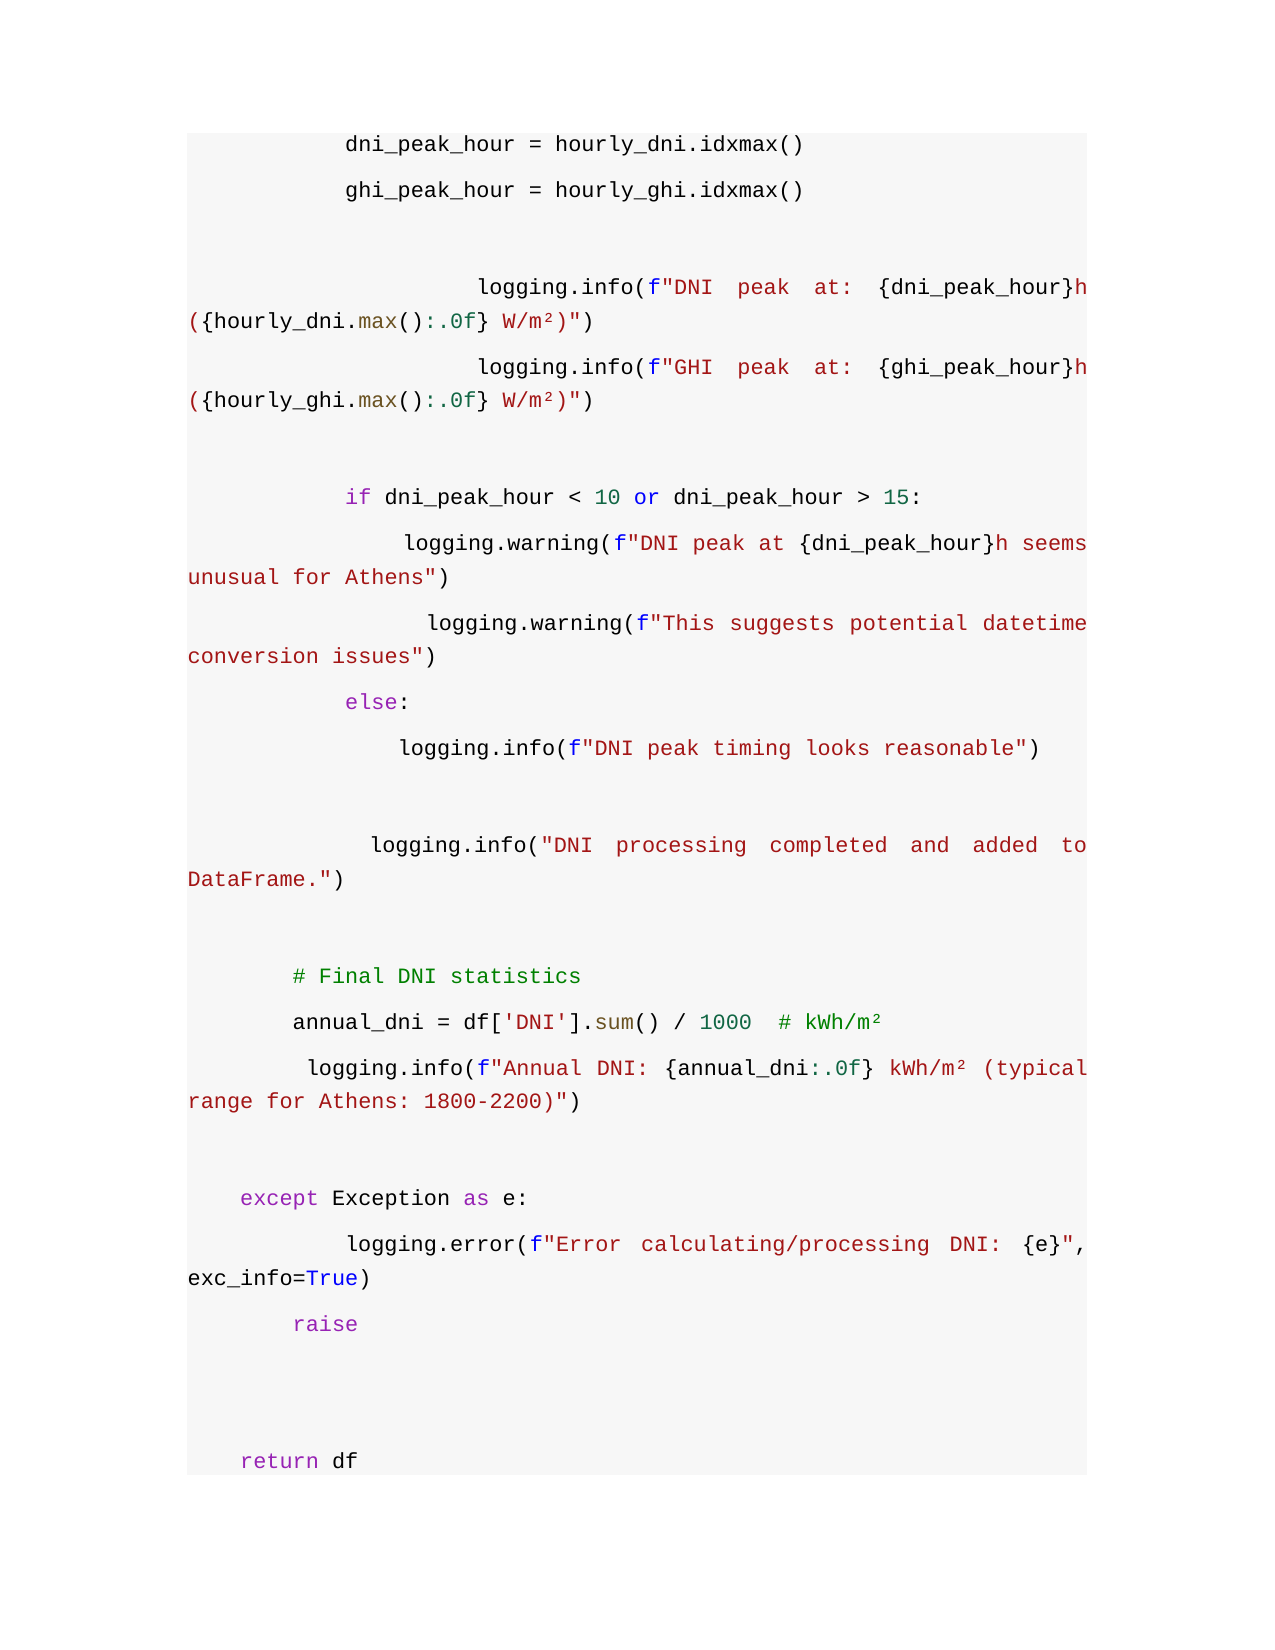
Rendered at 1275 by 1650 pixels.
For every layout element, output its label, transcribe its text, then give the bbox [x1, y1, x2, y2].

text except Exception as e: [187, 1187, 1087, 1212]
text logging.info("DNI processing completed and added to DataFrame.") [187, 834, 1087, 892]
text else: [187, 691, 1087, 716]
text logging.info(f"Annual DNI: {annual_dni:.0f} kWh/m² (typical range for Athens: 1800-2200)") [187, 1057, 1087, 1115]
text logging.info(f"GHI peak at: {ghi_peak_hour}h ({hourly_ghi.max():.0f} W/m²)") [187, 356, 1087, 414]
text logging.info(f"DNI peak timing looks reasonable") [187, 737, 1087, 762]
text raise [187, 1313, 1087, 1337]
text ghi_peak_hour = hourly_ghi.idxmax() [187, 179, 1087, 204]
text logging.warning(f"DNI peak at {dni_peak_hour}h seems unusual for Athens") [187, 532, 1087, 591]
text logging.error(f"Error calculating/processing DNI: {e}", exc_info=True) [187, 1233, 1087, 1292]
text dni_peak_hour = hourly_dni.idxmax() [187, 133, 1087, 158]
text return df [187, 1451, 1087, 1475]
text logging.info(f"DNI peak at: {dni_peak_hour}h ({hourly_dni.max():.0f} W/m²)") [187, 276, 1087, 335]
text if dni_peak_hour < 10 or dni_peak_hour > 15: [187, 486, 1087, 511]
text annual_dni = df['DNI'].sum() / 1000 # kWh/m² [187, 1011, 1087, 1036]
text # Final DNI statistics [187, 965, 1087, 990]
text logging.warning(f"This suggests potential datetime conversion issues") [187, 612, 1087, 670]
